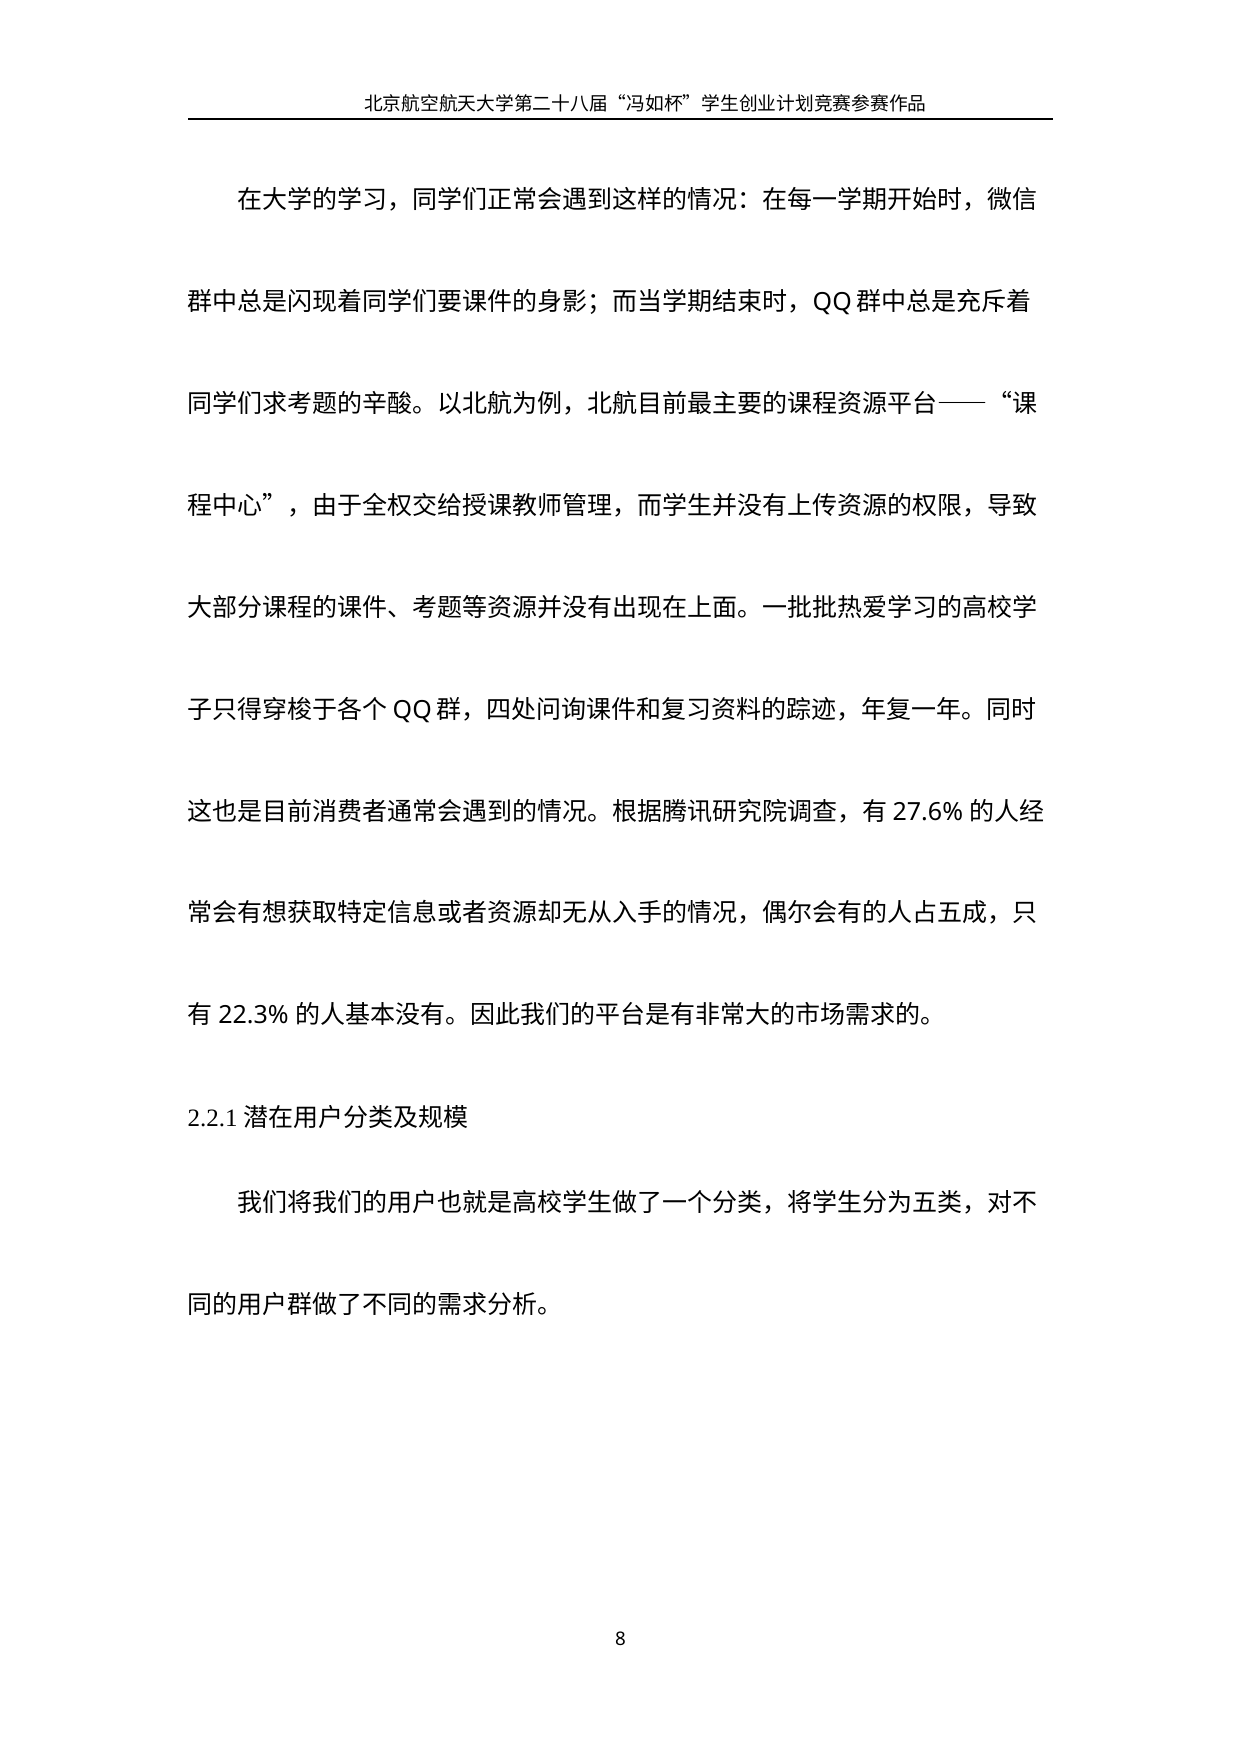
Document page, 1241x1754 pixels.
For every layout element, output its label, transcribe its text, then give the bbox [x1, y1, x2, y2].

text 我们将我们的用户也就是高校学生做了一个分类，将学生分为五类，对不同的用户群做了不同的需求分析。 [187, 1167, 1053, 1337]
text 在大学的学习，同学们正常会遇到这样的情况：在每一学期开始时，微信群中总是闪现着同学们要课件的身影；而当学期结束时，QQ群中总是充斥着同学们求考题的辛酸。以北航为例，北航目前最主要的课程资源平台——“课程中心”，由于全权交给授课教师管理，而学生并没有上传资源的权限，导致大部分课程的课件、考题等资源并没有出现在上面。一批批热爱学习的高校学子只得穿梭于各个QQ群，四处问询课件和复习资料的踪迹，年复一年。同时这也是目前消费者通常会遇到的情况。根据腾讯研究院调查，有27.6% 的人经常会有想获取特定信息或者资源却无从入手的情况，偶尔会有的人占五成，只有 22.3% 的人基本没有。因此我们的平台是有非常大的市场需求的。 [187, 164, 1053, 1047]
text 2.2.1 潜在用户分类及规模 [187, 1082, 1053, 1150]
